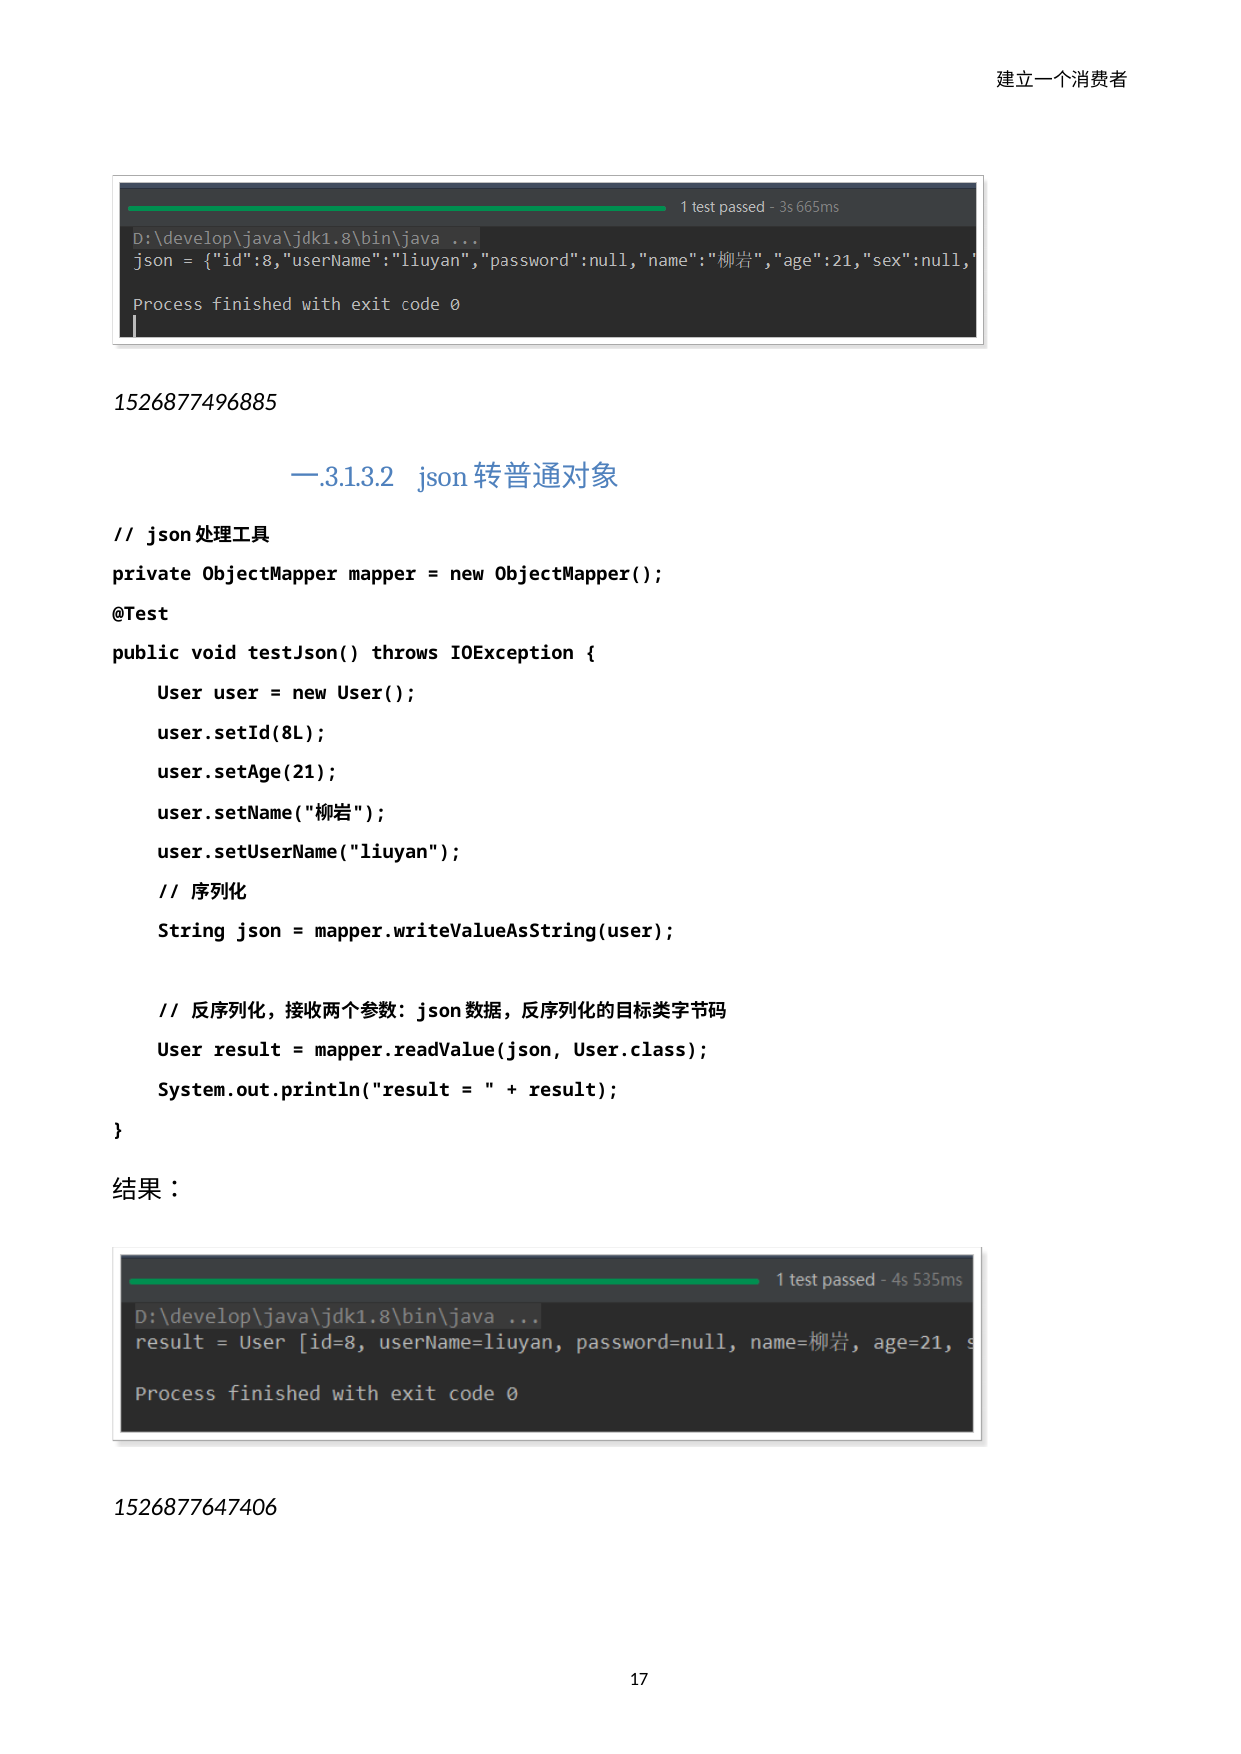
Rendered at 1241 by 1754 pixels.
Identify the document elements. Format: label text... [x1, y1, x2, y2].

picture [112, 175, 988, 349]
picture [112, 1247, 988, 1447]
text 1526877647406 [112, 1487, 1128, 1526]
text 1526877496885 [112, 382, 1128, 422]
text // json处理工具 private ObjectMapper mapper = new ObjectMapper(); @Test public void testJson() throws IOException { User user = new User(); user.setId(8L); user.setAge(21); user.setName("柳岩"); user.setUserName("liuyan"); // 序列化 String json = mapper.writeValueAsString(user); // 反序列化，接收两个参数：json数据，反序列化的目标类字节码 User result = mapper.readValue(json, User.class); System.out.println("result = " + result); } [112, 513, 1128, 1148]
text 结果： [112, 1169, 1128, 1209]
subtitle json转普通对象 [290, 434, 1128, 513]
